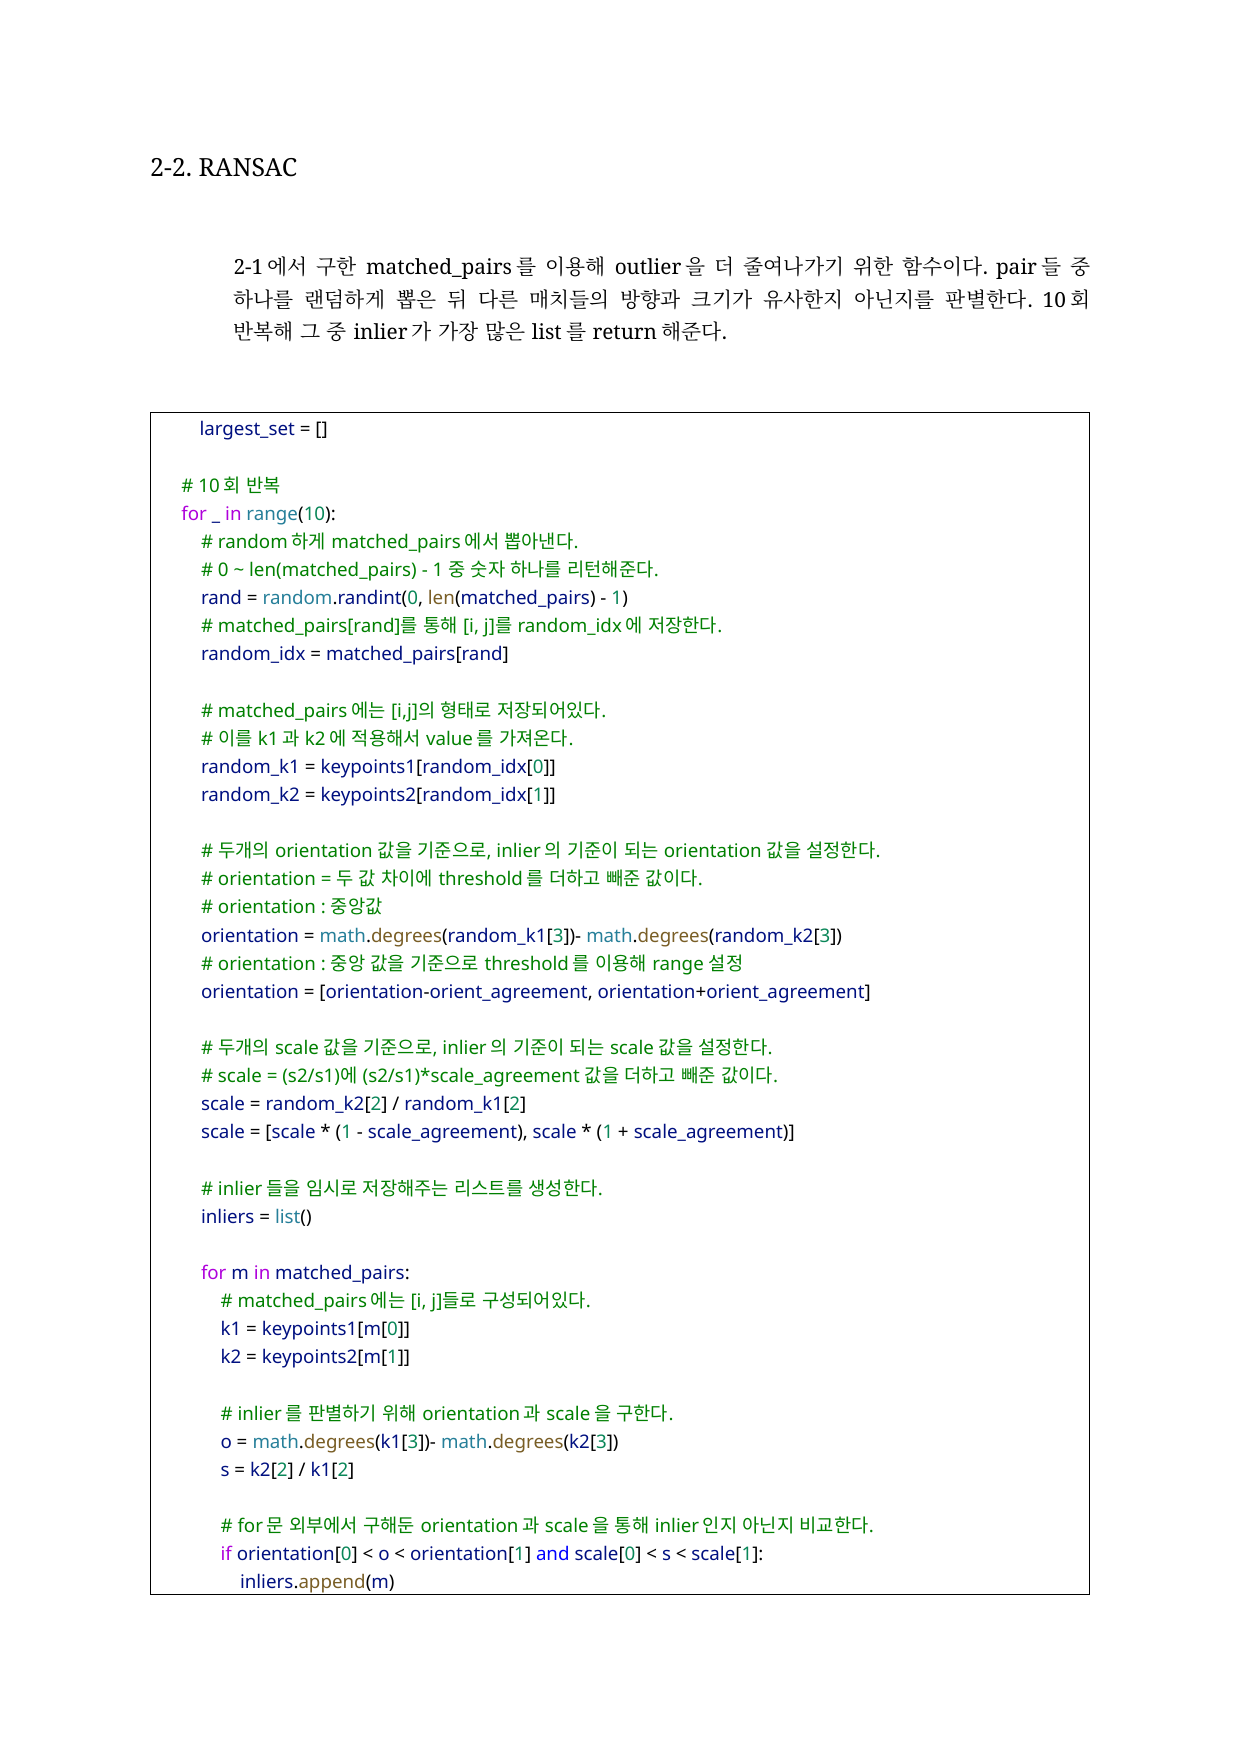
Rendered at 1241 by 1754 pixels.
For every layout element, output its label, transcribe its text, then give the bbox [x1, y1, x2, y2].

text 2-1에서 구한 matched_pairs를 이용해 outlier을 더 줄여나가기 위한 함수이다. pair들 중 하나를 랜덤하게 뽑은 뒤 다른 매치들의 방향과 크기가 유사한지 아닌지를 판별한다. 10회 반복해 그 중 inlier가 가장 많은 list를 return해준다. [233, 251, 1090, 346]
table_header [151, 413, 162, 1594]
text 2-2. RANSAC [150, 150, 1090, 184]
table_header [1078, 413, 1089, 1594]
